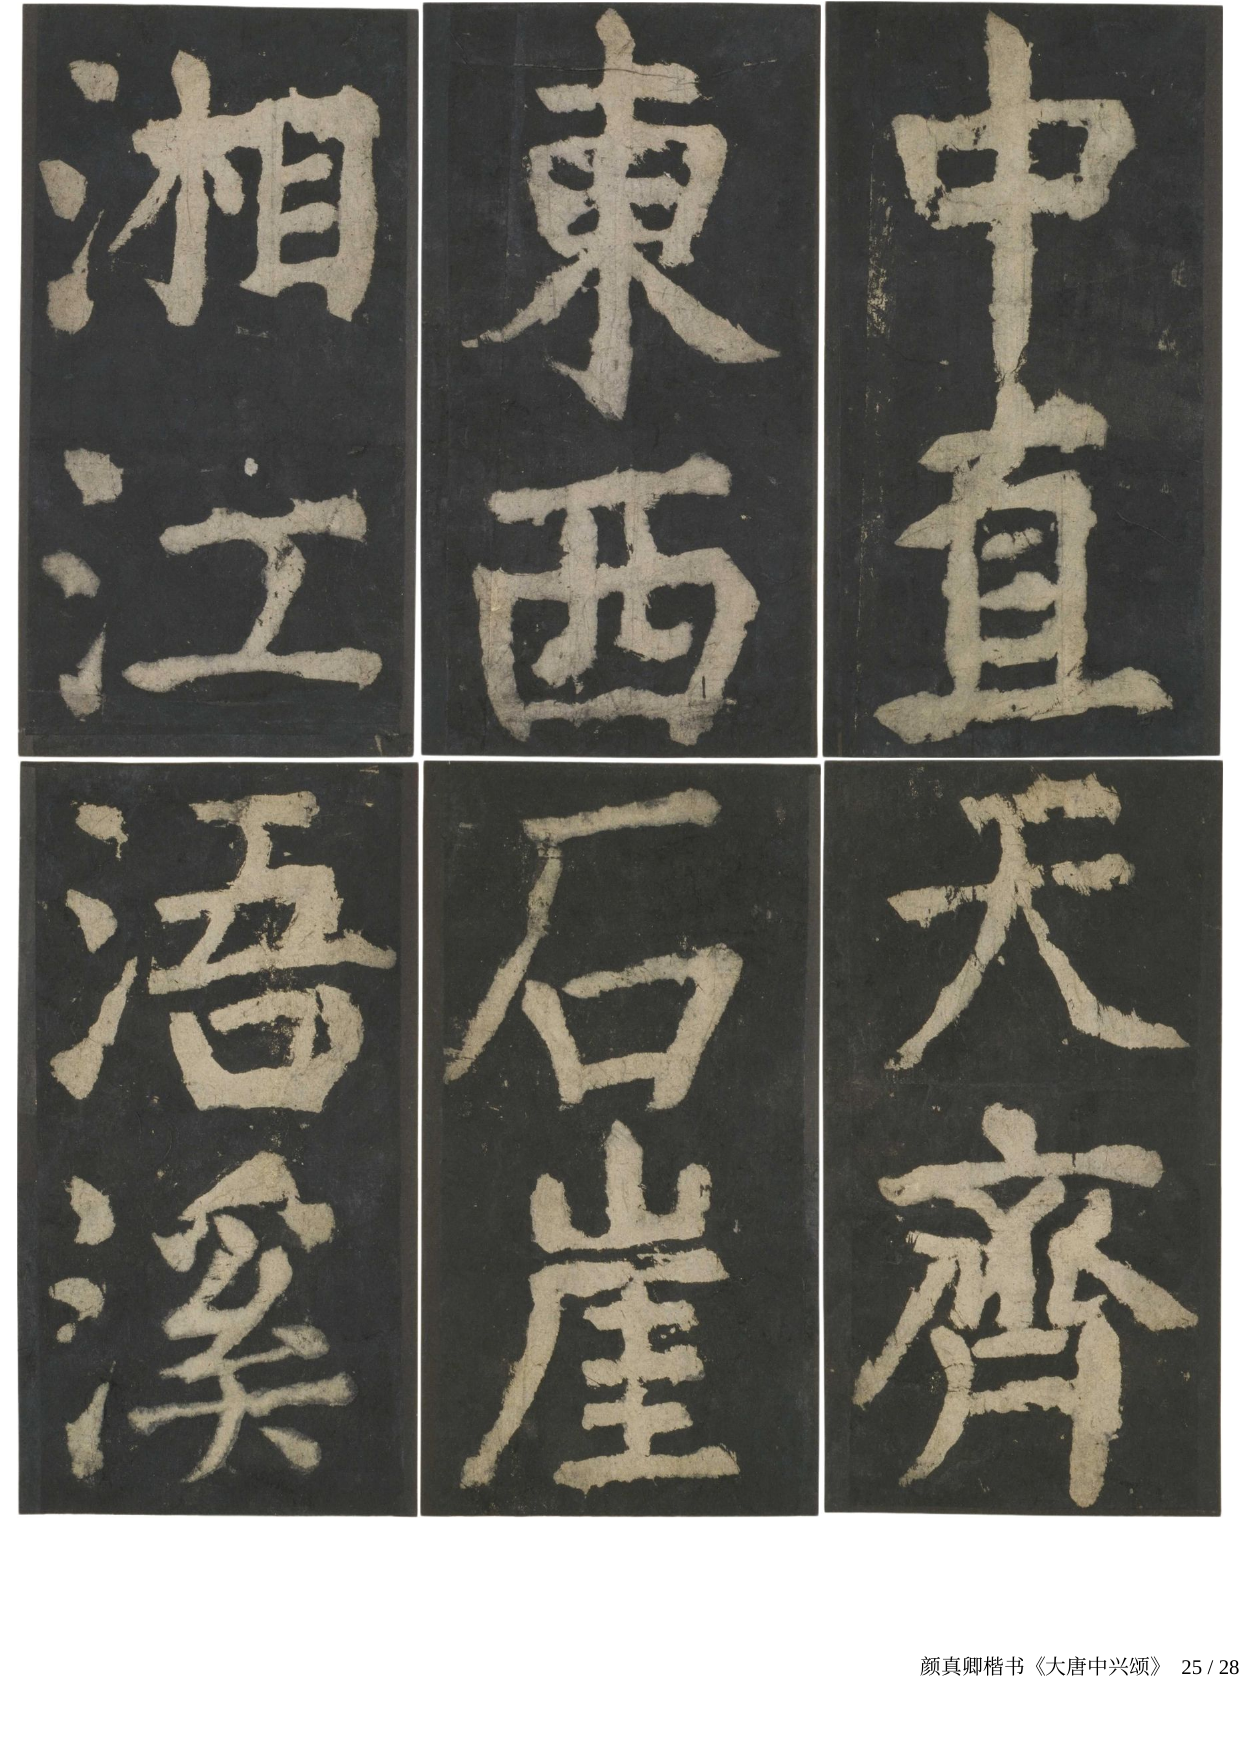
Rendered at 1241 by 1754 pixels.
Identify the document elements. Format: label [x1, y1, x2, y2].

picture [17, 1, 1224, 1518]
